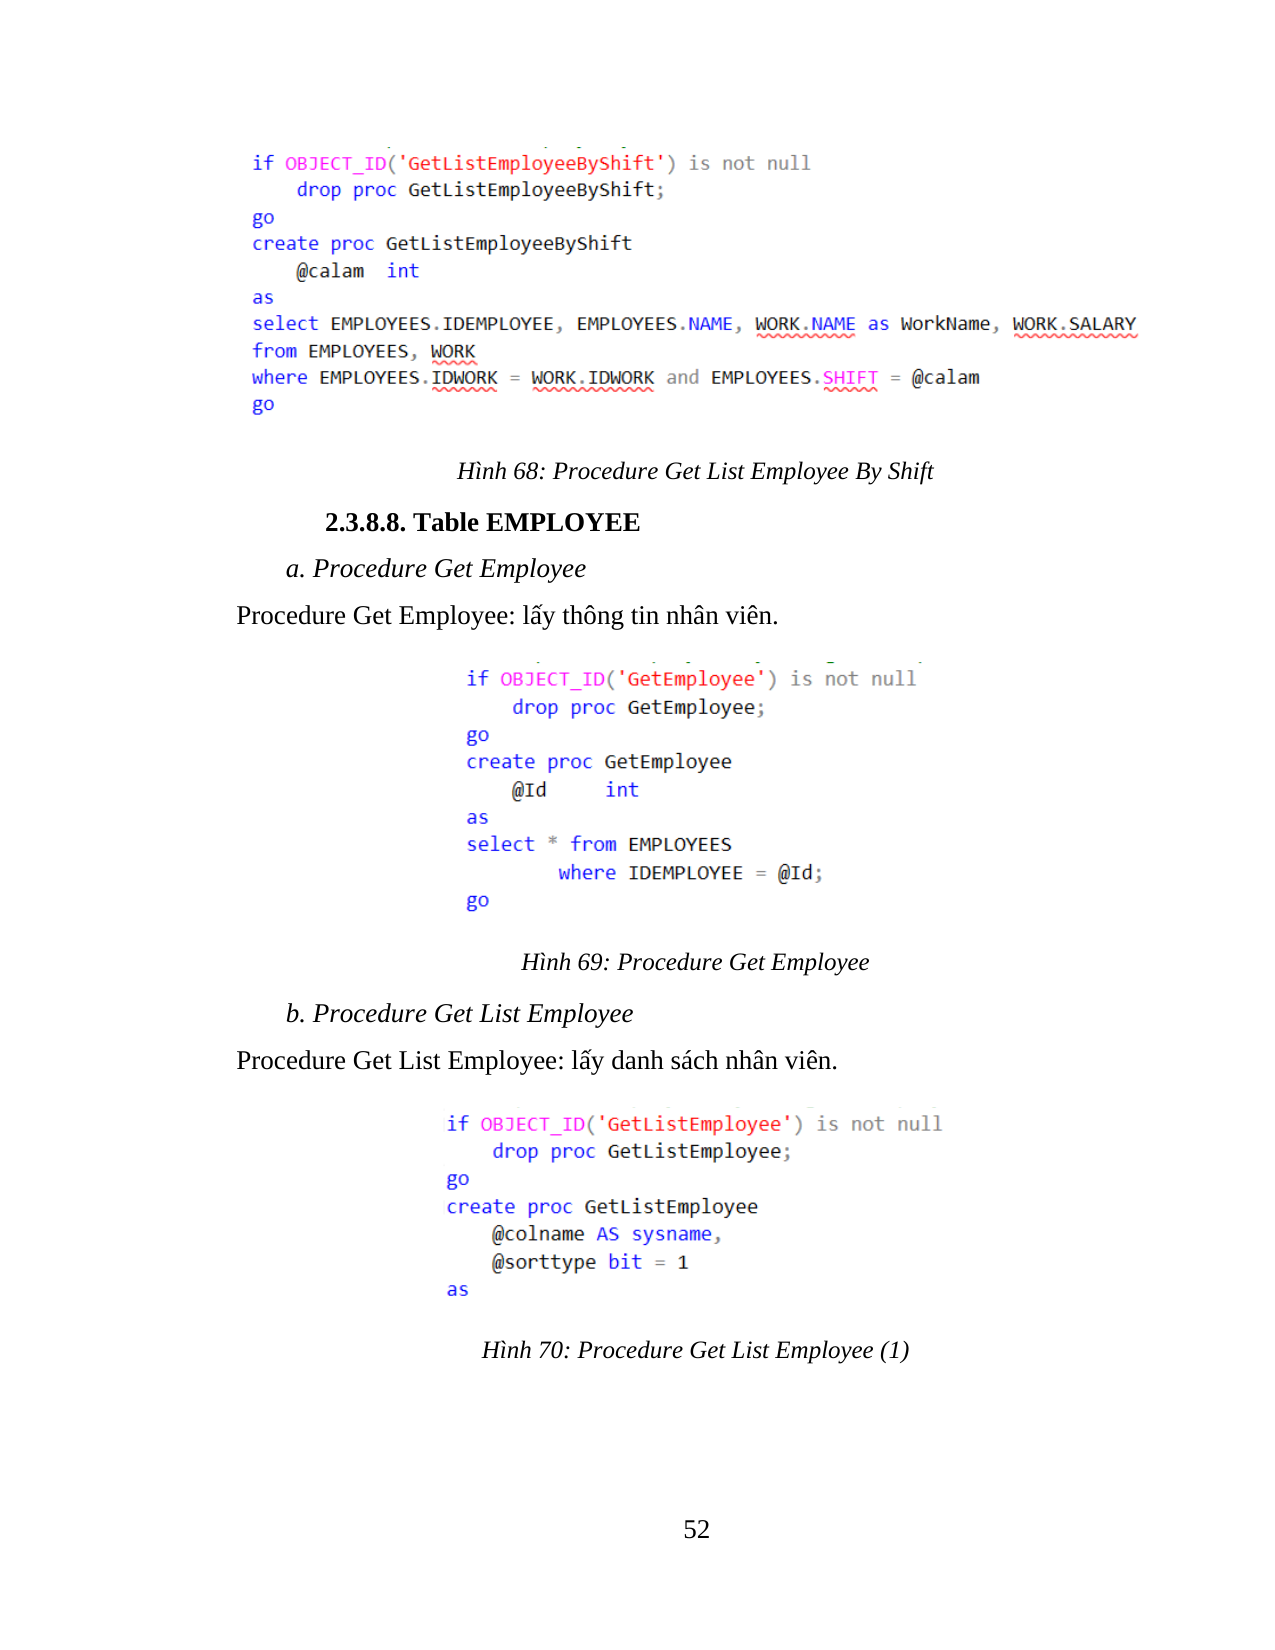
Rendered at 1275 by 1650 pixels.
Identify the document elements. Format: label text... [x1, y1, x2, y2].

picture [443, 1107, 950, 1303]
text Procedure Get List Employee: lấy danh sách nhân viên. [177, 1044, 1157, 1075]
picture [250, 147, 1144, 425]
picture [464, 662, 929, 916]
subtitle 2.3.8.8. Table EMPLOYEE [177, 506, 1157, 537]
subtitle b. Procedure Get List Employee [286, 997, 1157, 1028]
text Procedure Get Employee: lấy thông tin nhân viên. [177, 599, 1157, 630]
subtitle a. Procedure Get Employee [286, 553, 1157, 584]
